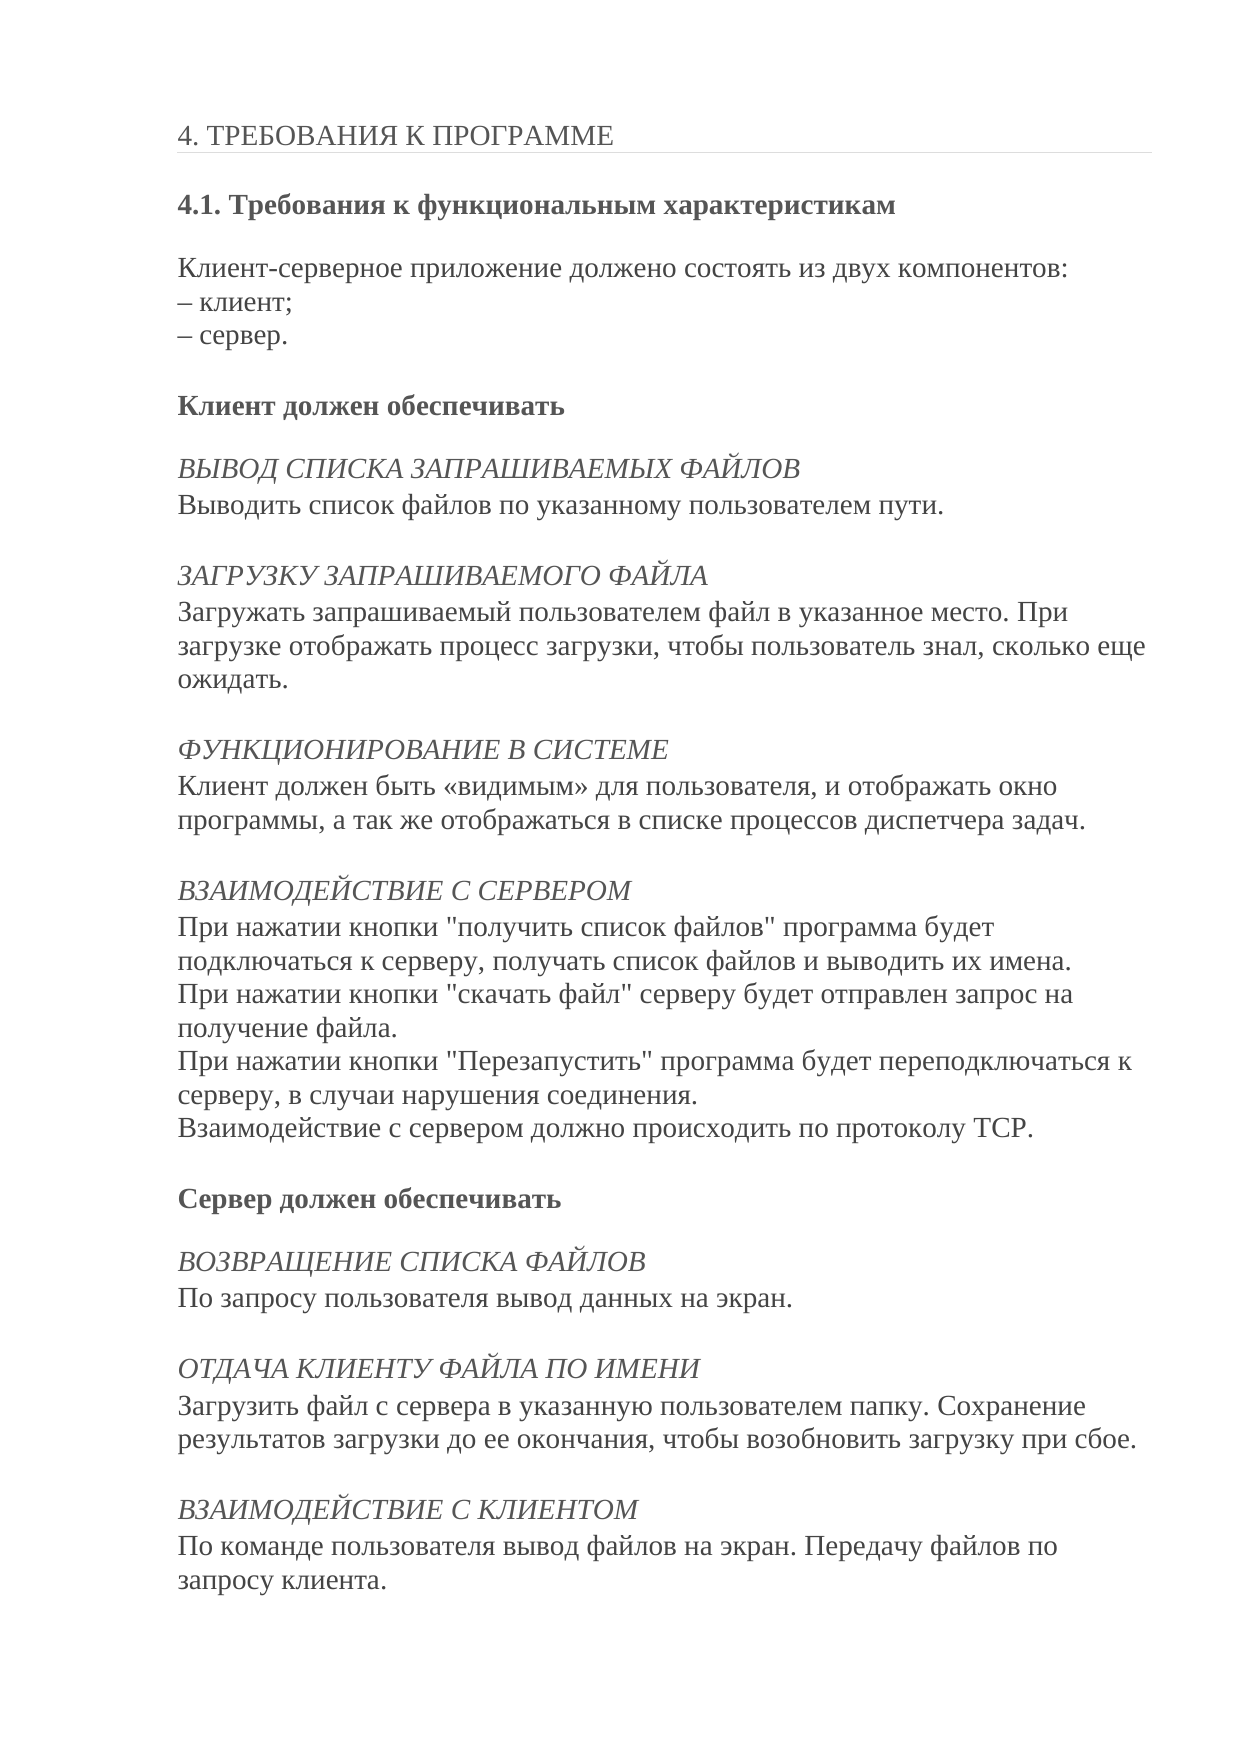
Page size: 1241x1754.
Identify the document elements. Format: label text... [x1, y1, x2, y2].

text Загружать запрашиваемый пользователем файл в указанное место. При загрузке отображать процесс загрузки, чтобы пользователь знал, сколько еще ожидать. [177, 594, 1152, 695]
subtitle ФУНКЦИОНИРОВАНИЕ В СИСТЕМЕ [177, 732, 1152, 766]
text При нажатии кнопки "получить список файлов" программа будет подключаться к серверу, получать список файлов и выводить их имена. При нажатии кнопки "скачать файл" серверу будет отправлен запрос на получение файла. При нажатии кнопки "Перезапустить" программа будет переподключаться к серверу, в случаи нарушения соединения. Взаимодействие с сервером должно происходить по протоколу TCP. [177, 909, 1152, 1144]
text По запросу пользователя вывод данных на экран. [177, 1280, 1152, 1314]
text Клиент должен быть «видимым» для пользователя, и отображать окно программы, а так же отображаться в списке процессов диспетчера задач. [177, 768, 1152, 836]
subtitle ЗАГРУЗКУ ЗАПРАШИВАЕМОГО ФАЙЛА [177, 558, 1152, 592]
subtitle ВЫВОД СПИСКА ЗАПРАШИВАЕМЫХ ФАЙЛОВ [177, 451, 1152, 484]
text Выводить список файлов по указанному пользователем пути. [177, 487, 1152, 521]
subtitle 4. ТРЕБОВАНИЯ К ПРОГРАММЕ [177, 118, 1152, 152]
subtitle 4.1. Требования к функциональным характеристикам [177, 187, 1152, 221]
subtitle Клиент должен обеспечивать [177, 388, 1152, 422]
subtitle ВОЗВРАЩЕНИЕ СПИСКА ФАЙЛОВ [177, 1244, 1152, 1278]
subtitle ВЗАИМОДЕЙСТВИЕ С СЕРВЕРОМ [177, 873, 1152, 907]
text По команде пользователя вывод файлов на экран. Передачу файлов по запросу клиента. [177, 1528, 1152, 1595]
subtitle ОТДАЧА КЛИЕНТУ ФАЙЛА ПО ИМЕНИ [177, 1351, 1152, 1385]
subtitle Сервер должен обеспечивать [177, 1182, 1152, 1215]
subtitle ВЗАИМОДЕЙСТВИЕ С КЛИЕНТОМ [177, 1492, 1152, 1526]
text Загрузить файл с сервера в указанную пользователем папку. Сохранение результатов загрузки до ее окончания, чтобы возобновить загрузку при сбое. [177, 1388, 1152, 1455]
text Клиент-серверное приложение должено состоять из двух компонентов: – клиент; – сервер. [177, 250, 1152, 351]
